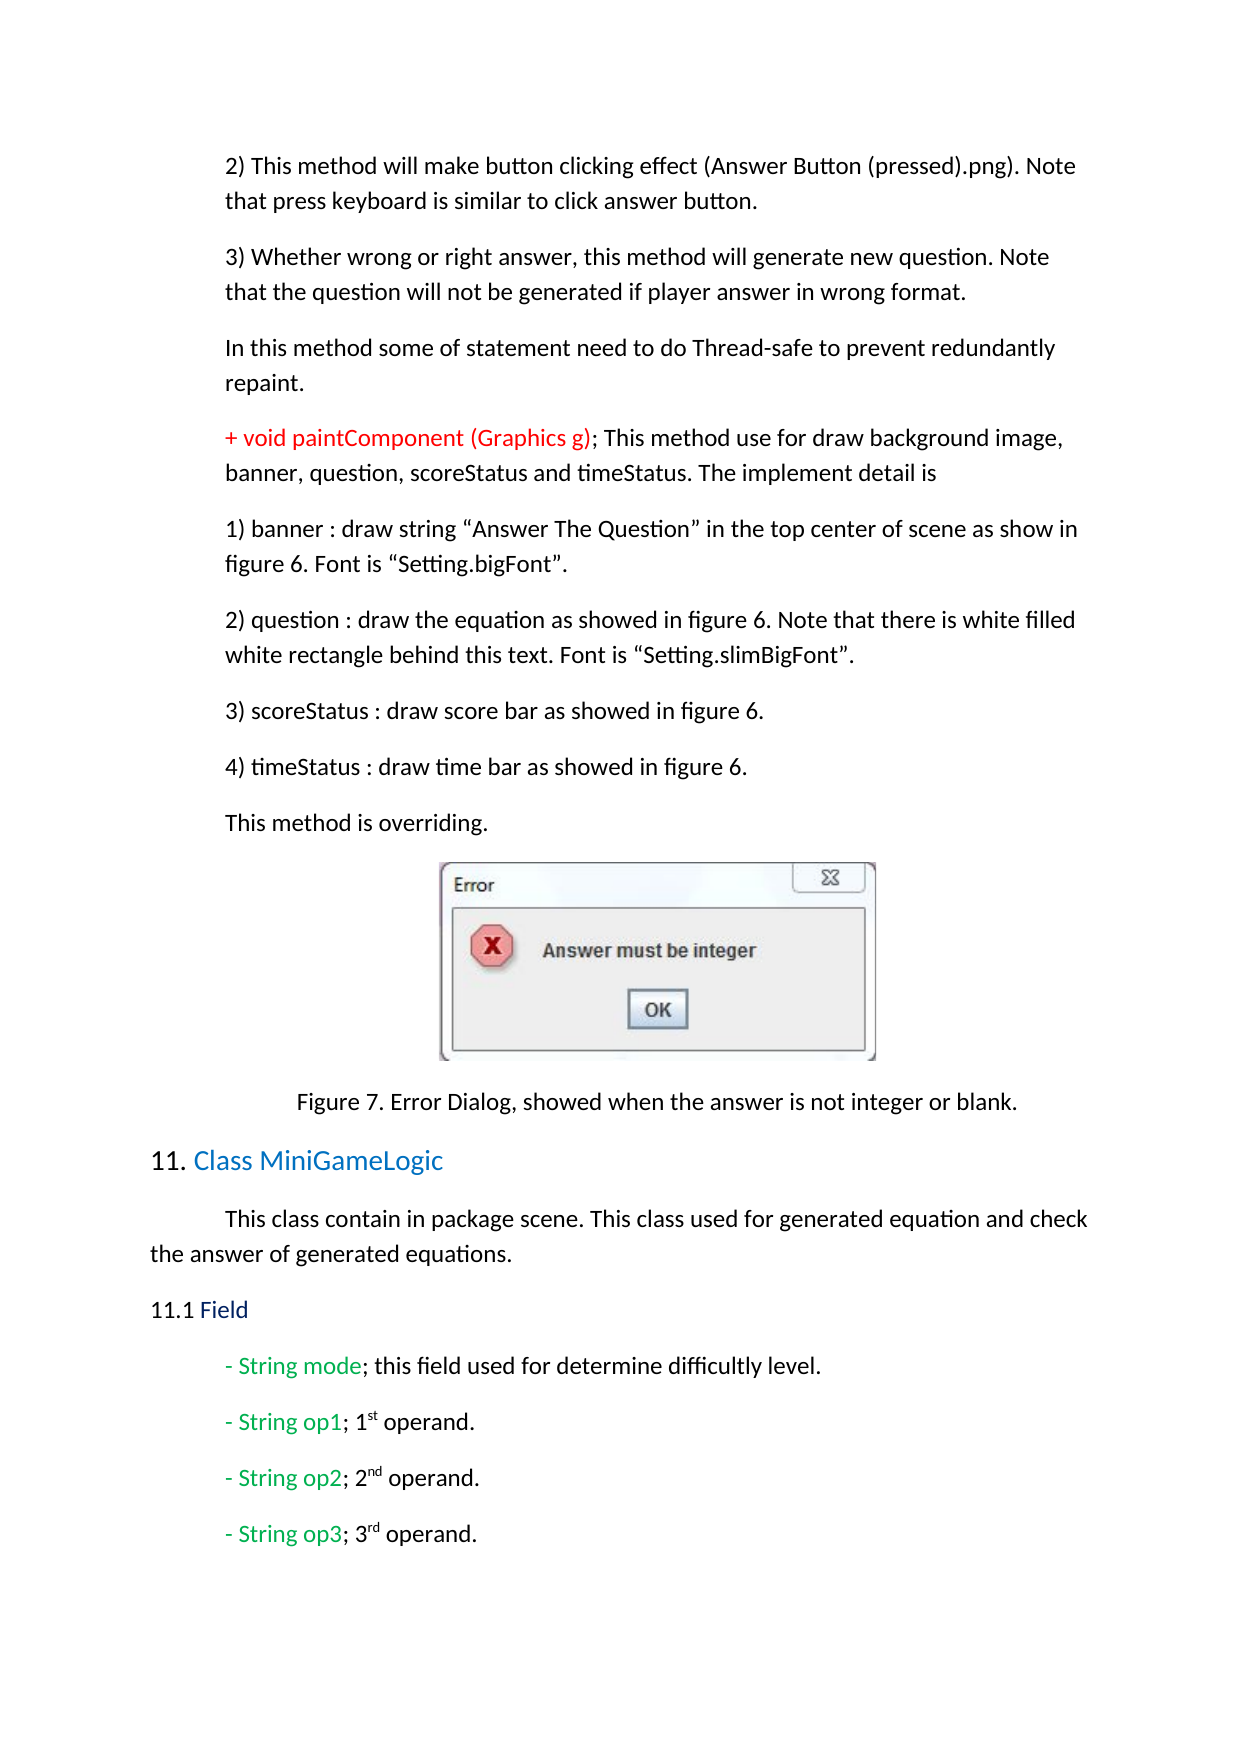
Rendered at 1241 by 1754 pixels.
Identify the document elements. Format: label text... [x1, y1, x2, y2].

text 4) timeStatus : draw time bar as showed in figure 6. [225, 751, 1090, 781]
text 3) Whether wrong or right answer, this method will generate new question. Note that the question will not be generated if player answer in wrong format. [225, 241, 1090, 306]
text In this method some of statement need to do Thread-safe to prevent redundantly repaint. [225, 332, 1090, 397]
text This method is overriding. [225, 807, 1090, 837]
text - String mode; this field used for determine difficultly level. [150, 1350, 1090, 1381]
text 2) question : draw the equation as showed in figure 6. Note that there is white filled white rectangle behind this text. Font is “Setting.slimBigFont”. [225, 604, 1090, 670]
text 2) This method will make button clicking effect (Answer Button (pressed).png). Note that press keyboard is similar to click answer button. [225, 150, 1090, 216]
text 3) scoreStatus : draw score bar as showed in figure 6. [225, 695, 1090, 726]
text 11. Class MiniGameLogic [150, 1142, 1090, 1177]
text This class contain in package scene. This class used for generated equation and check the answer of generated equations. [150, 1203, 1090, 1269]
text - String op3; 3rd operand. [150, 1518, 1090, 1548]
text Figure 7. Error Dialog, showed when the answer is not integer or blank. [225, 1086, 1090, 1116]
picture [438, 862, 877, 1061]
text - String op1; 1st operand. [150, 1406, 1090, 1437]
text 1) banner : draw string “Answer The Question” in the top center of scene as show in figure 6. Font is “Setting.bigFont”. [225, 513, 1090, 579]
text - String op2; 2nd operand. [150, 1462, 1090, 1492]
text + void paintComponent (Graphics g); This method use for draw background image, banner, question, scoreStatus and timeStatus. The implement detail is [225, 422, 1090, 488]
text 11.1 Field [150, 1294, 1090, 1325]
